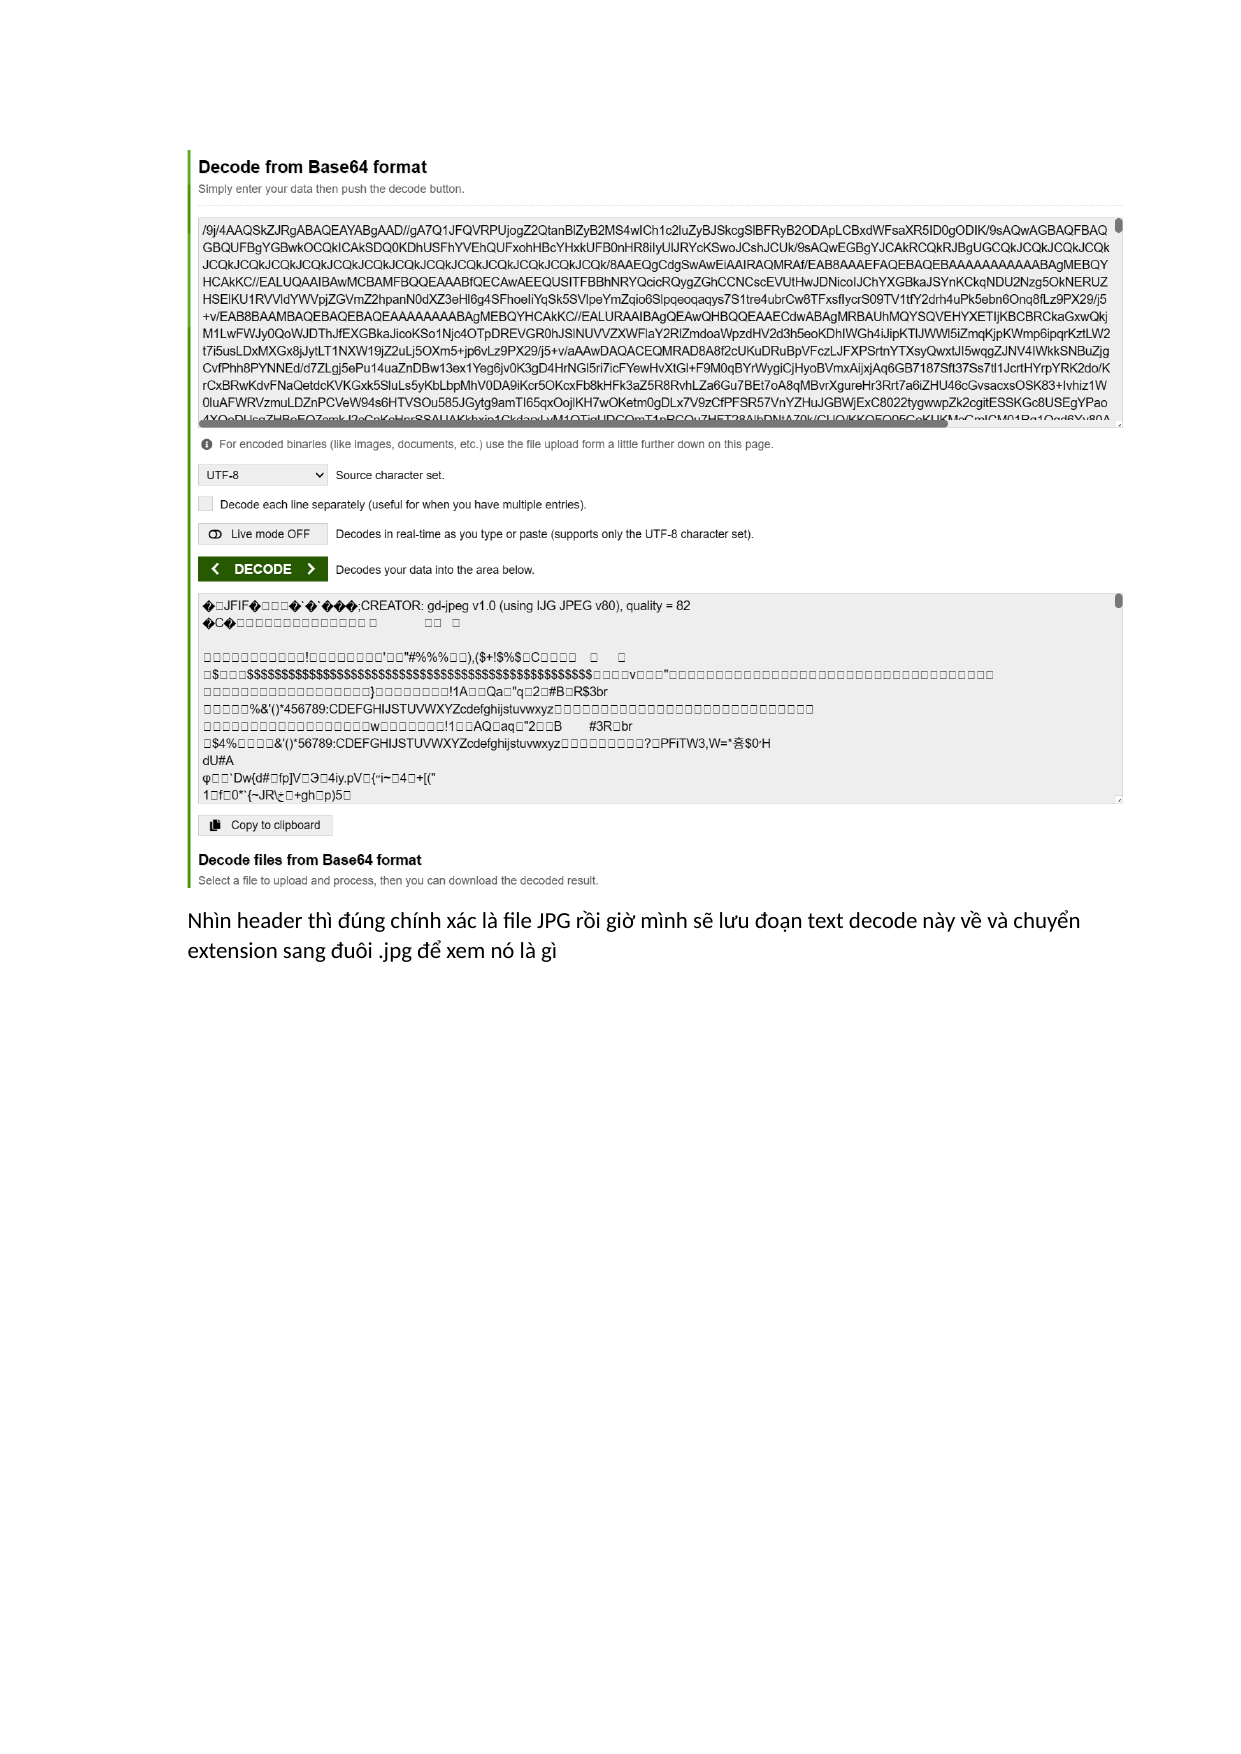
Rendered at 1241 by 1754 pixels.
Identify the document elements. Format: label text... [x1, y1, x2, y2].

picture [187, 150, 1128, 888]
text Nhìn header thì đúng chính xác là file JPG rồi giờ mình sẽ lưu đoạn text decode này về và chuyển extension sang đuôi .jpg để xem nó là gì [187, 906, 1090, 964]
